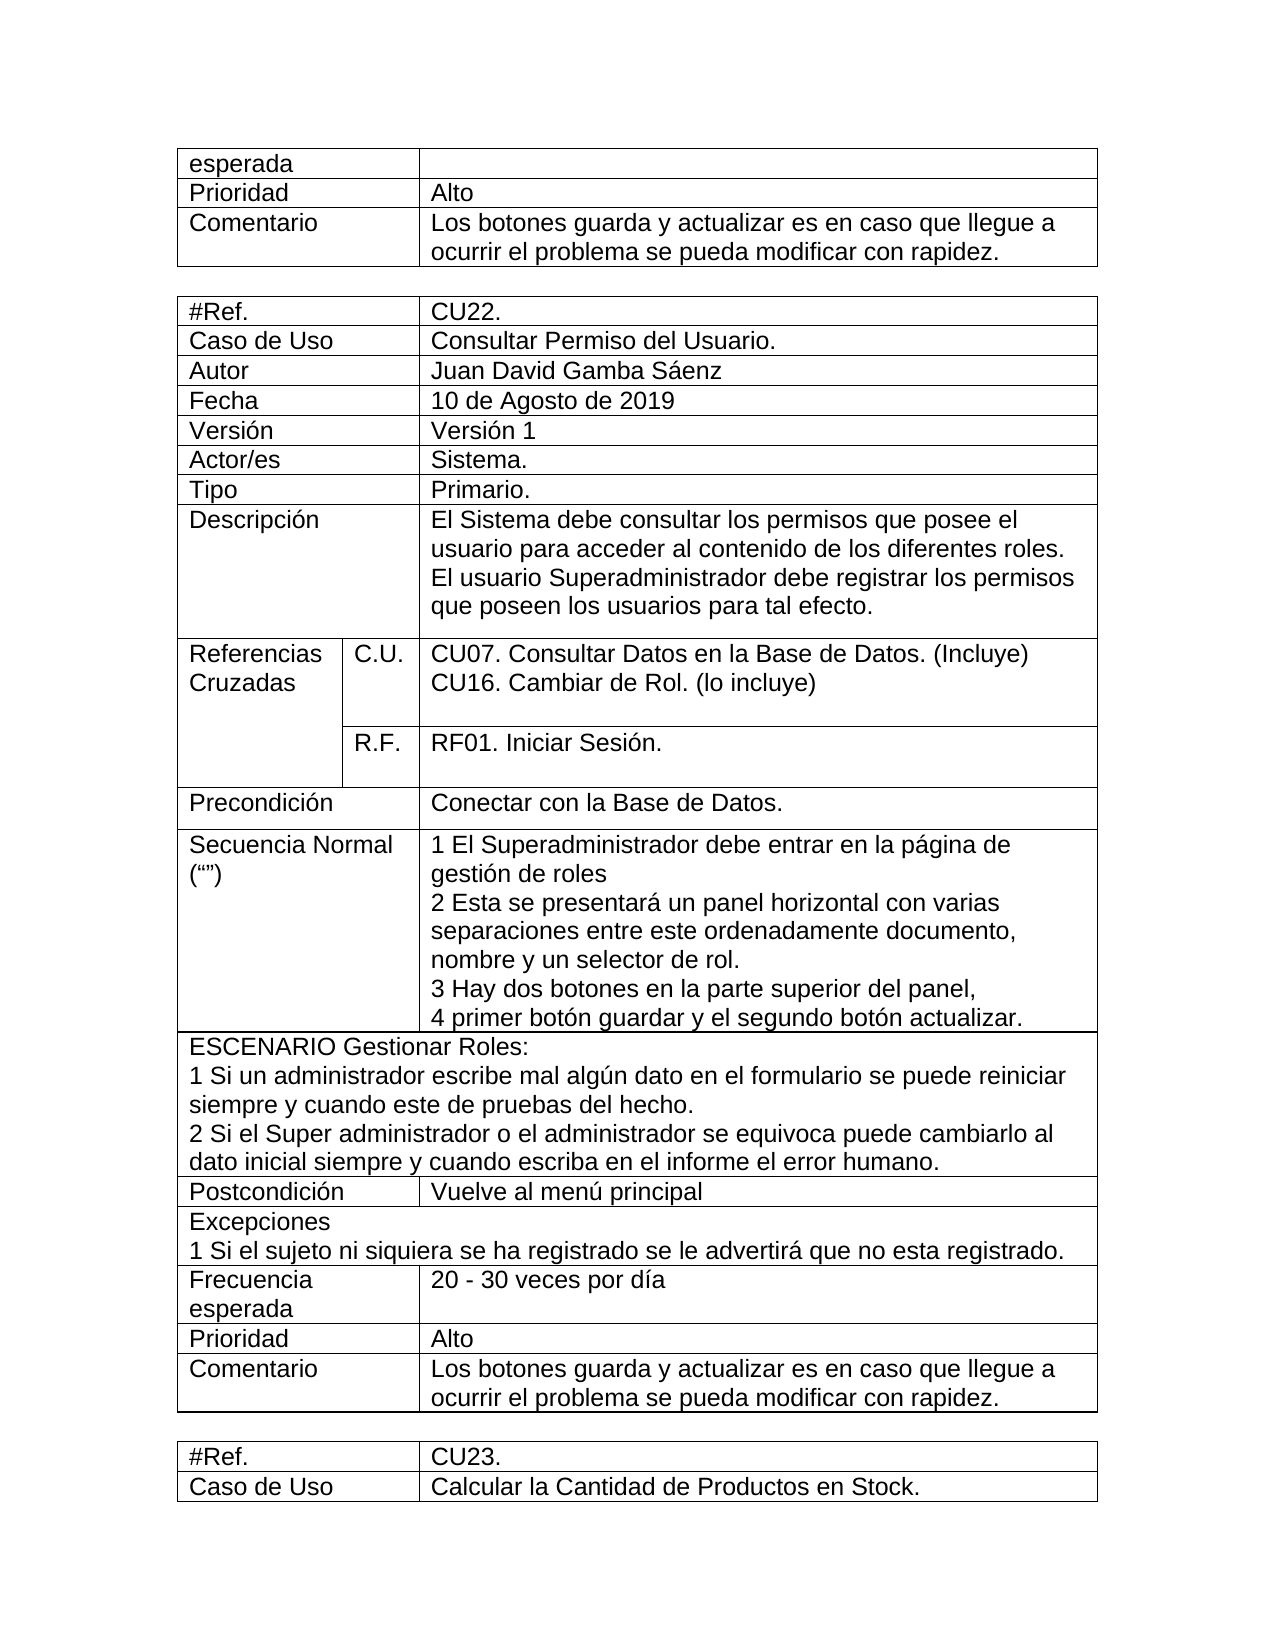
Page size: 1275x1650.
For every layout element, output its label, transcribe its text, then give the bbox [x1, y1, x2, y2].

table_header CU22. [420, 297, 1097, 325]
table_cell Comentario [178, 208, 419, 266]
table_header CU23. [420, 1442, 1097, 1471]
table_cell Conectar con la Base de Datos. [420, 788, 1097, 829]
table_cell RF01. Iniciar Sesión. [420, 727, 1097, 787]
table_cell C.U. [343, 639, 419, 726]
table_cell 20 - 30 veces por día [420, 1266, 1097, 1323]
table_cell 10 de Agosto de 2019 [420, 386, 1097, 415]
table_cell Comentario [178, 1354, 419, 1411]
table_cell Caso de Uso [178, 326, 419, 355]
table_cell Precondición [178, 788, 419, 829]
table_cell Alto [420, 1324, 1097, 1353]
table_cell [420, 149, 1097, 177]
table_cell CU07. Consultar Datos en la Base de Datos. (Incluye) CU16. Cambiar de Rol. (lo incluye) [420, 639, 1097, 726]
table_cell Versión [178, 416, 419, 444]
table_cell 1 El Superadministrador debe entrar en la página de gestión de roles 2 Esta se presentará un panel horizontal con varias separaciones entre este ordenadamente documento, nombre y un selector de rol. 3 Hay dos botones en la parte superior del panel, 4 primer botón guardar y el segundo botón actualizar. [420, 830, 1097, 1031]
table_cell ESCENARIO Gestionar Roles: 1 Si un administrador escribe mal algún dato en el formulario se puede reiniciar siempre y cuando este de pruebas del hecho. 2 Si el Super administrador o el administrador se equivoca puede cambiarlo al dato inicial siempre y cuando escriba en el informe el error humano. [178, 1033, 1097, 1176]
table_cell Los botones guarda y actualizar es en caso que llegue a ocurrir el problema se pueda modificar con rapidez. [420, 208, 1097, 266]
table_header #Ref. [178, 297, 419, 325]
table_cell Los botones guarda y actualizar es en caso que llegue a ocurrir el problema se pueda modificar con rapidez. [420, 1354, 1097, 1411]
table_cell R.F. [343, 727, 419, 787]
table_cell Fecha [178, 386, 419, 415]
table_cell Tipo [178, 475, 419, 504]
table_cell Actor/es [178, 446, 419, 474]
table_cell Vuelve al menú principal [420, 1177, 1097, 1206]
table_cell Juan David Gamba Sáenz [420, 356, 1097, 385]
table_cell Referencias Cruzadas [178, 639, 342, 787]
table_cell Excepciones 1 Si el sujeto ni siquiera se ha registrado se le advertirá que no esta registrado. [178, 1207, 1097, 1264]
table_cell El Sistema debe consultar los permisos que posee el usuario para acceder al contenido de los diferentes roles. El usuario Superadministrador debe registrar los permisos que poseen los usuarios para tal efecto. [420, 505, 1097, 638]
table_cell Versión 1 [420, 416, 1097, 444]
table_cell Secuencia Normal (“”) [178, 830, 419, 1031]
table_cell Caso de Uso [178, 1472, 419, 1501]
table_cell Frecuencia esperada [178, 1266, 419, 1323]
table_cell Descripción [178, 505, 419, 638]
table_cell Prioridad [178, 179, 419, 207]
table_cell Prioridad [178, 1324, 419, 1353]
table_cell Primario. [420, 475, 1097, 504]
table_cell Consultar Permiso del Usuario. [420, 326, 1097, 355]
table_cell Calcular la Cantidad de Productos en Stock. [420, 1472, 1097, 1501]
table_cell Autor [178, 356, 419, 385]
table_cell Postcondición [178, 1177, 419, 1206]
table_cell Frecuencia esperada [178, 149, 419, 177]
table_cell Sistema. [420, 446, 1097, 474]
table_header #Ref. [178, 1442, 419, 1471]
table_cell Alto [420, 179, 1097, 207]
